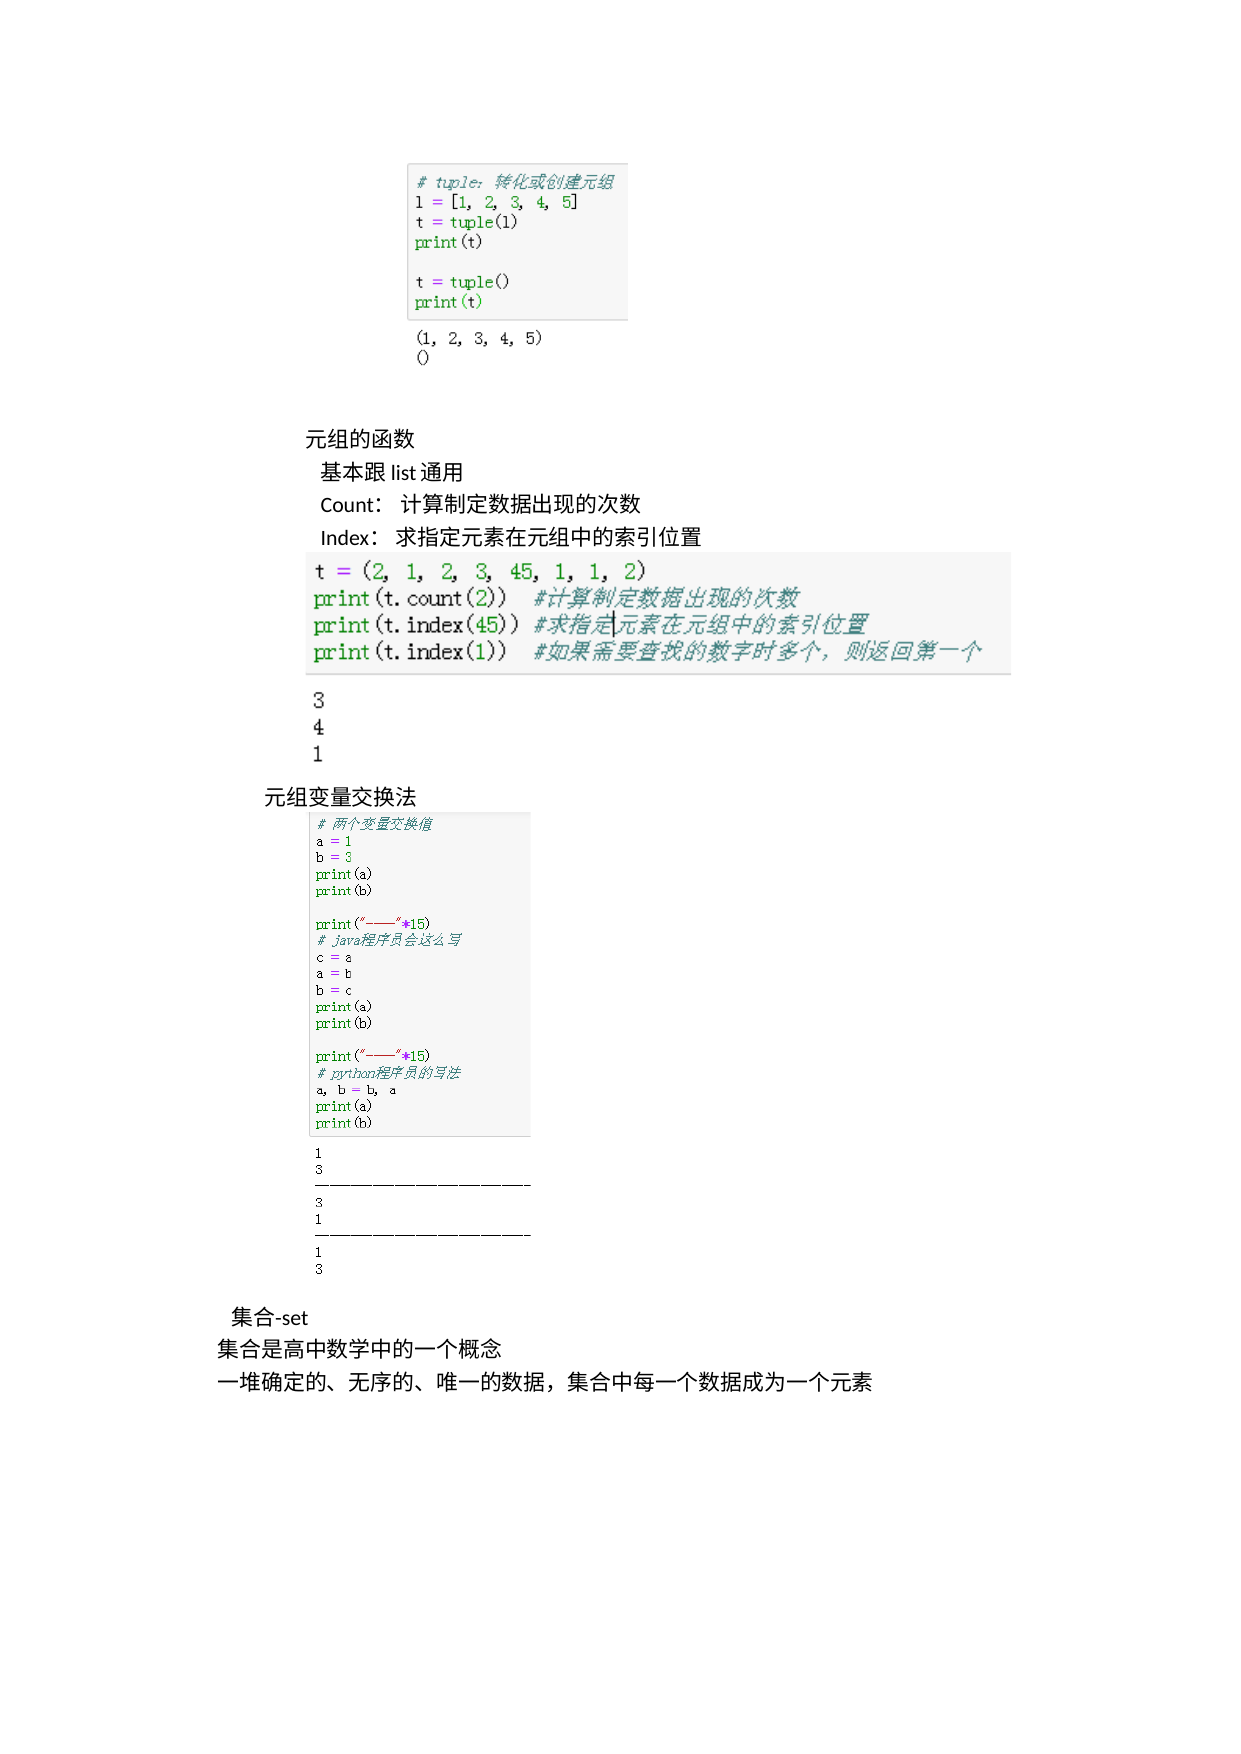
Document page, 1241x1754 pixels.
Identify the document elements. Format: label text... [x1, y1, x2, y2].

picture [305, 812, 531, 1286]
text 集合是高中数学中的一个概念 [187, 1332, 1053, 1364]
text 元组的函数 [187, 422, 1053, 454]
picture [305, 552, 1012, 768]
text 基本跟list通用 [187, 454, 1053, 487]
text 元组变量交换法 [187, 779, 1053, 812]
text 一堆确定的、无序的、唯一的数据，集合中每一个数据成为一个元素 [187, 1364, 1053, 1397]
text Count： 计算制定数据出现的次数 [187, 487, 1053, 519]
picture [406, 162, 628, 384]
text Index： 求指定元素在元组中的索引位置 [187, 519, 1053, 552]
text 集合-set [187, 1299, 1053, 1332]
